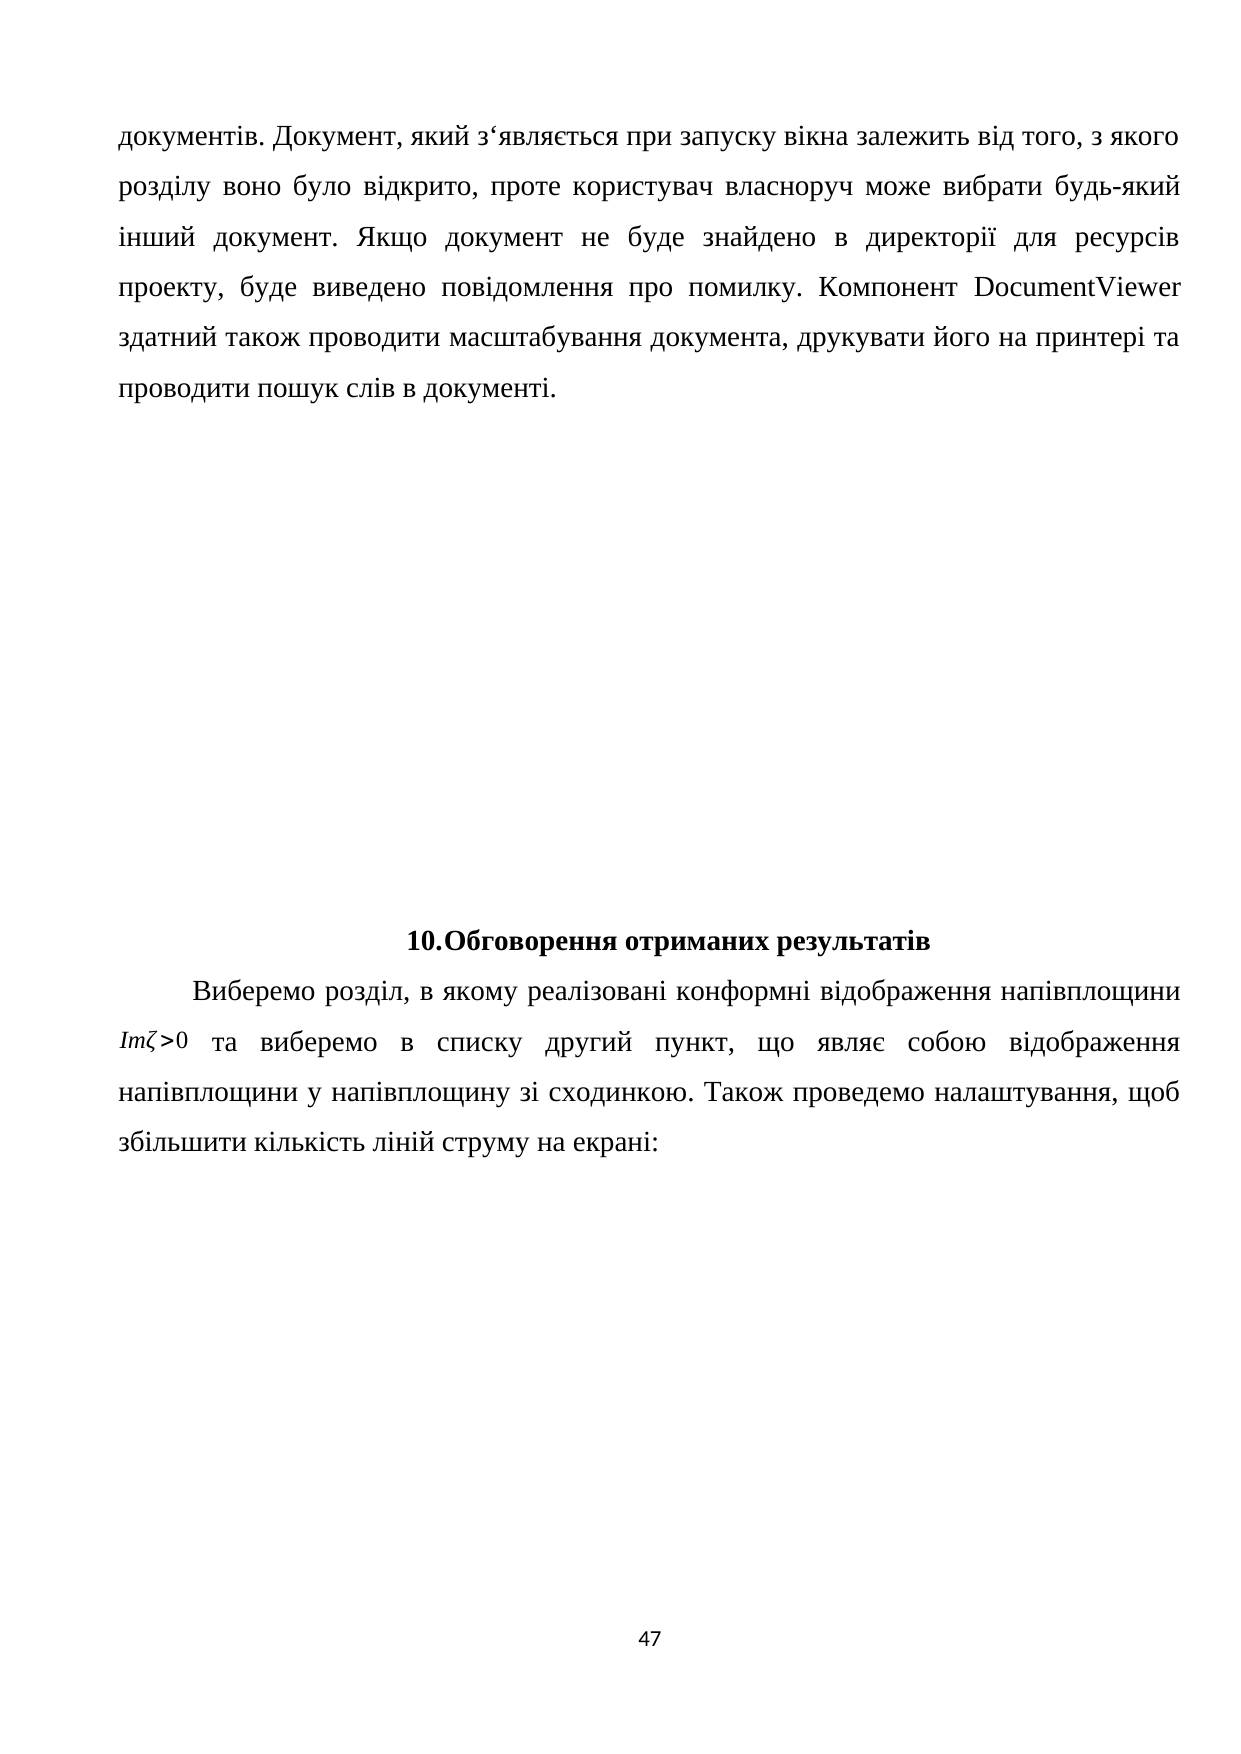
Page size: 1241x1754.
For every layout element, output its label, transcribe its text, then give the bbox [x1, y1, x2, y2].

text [118, 118, 1181, 403]
text Виберемо розділ, в якому реалізовані конформні відображення напівплощини та виберемо в списку другий пункт, що являє собою відображення напівплощини у напівплощину зі сходинкою. Також проведемо налаштування, щоб збільшити кількість ліній струму на екрані: [118, 973, 1181, 1158]
list Обговорення отриманих результатів [156, 923, 1181, 957]
